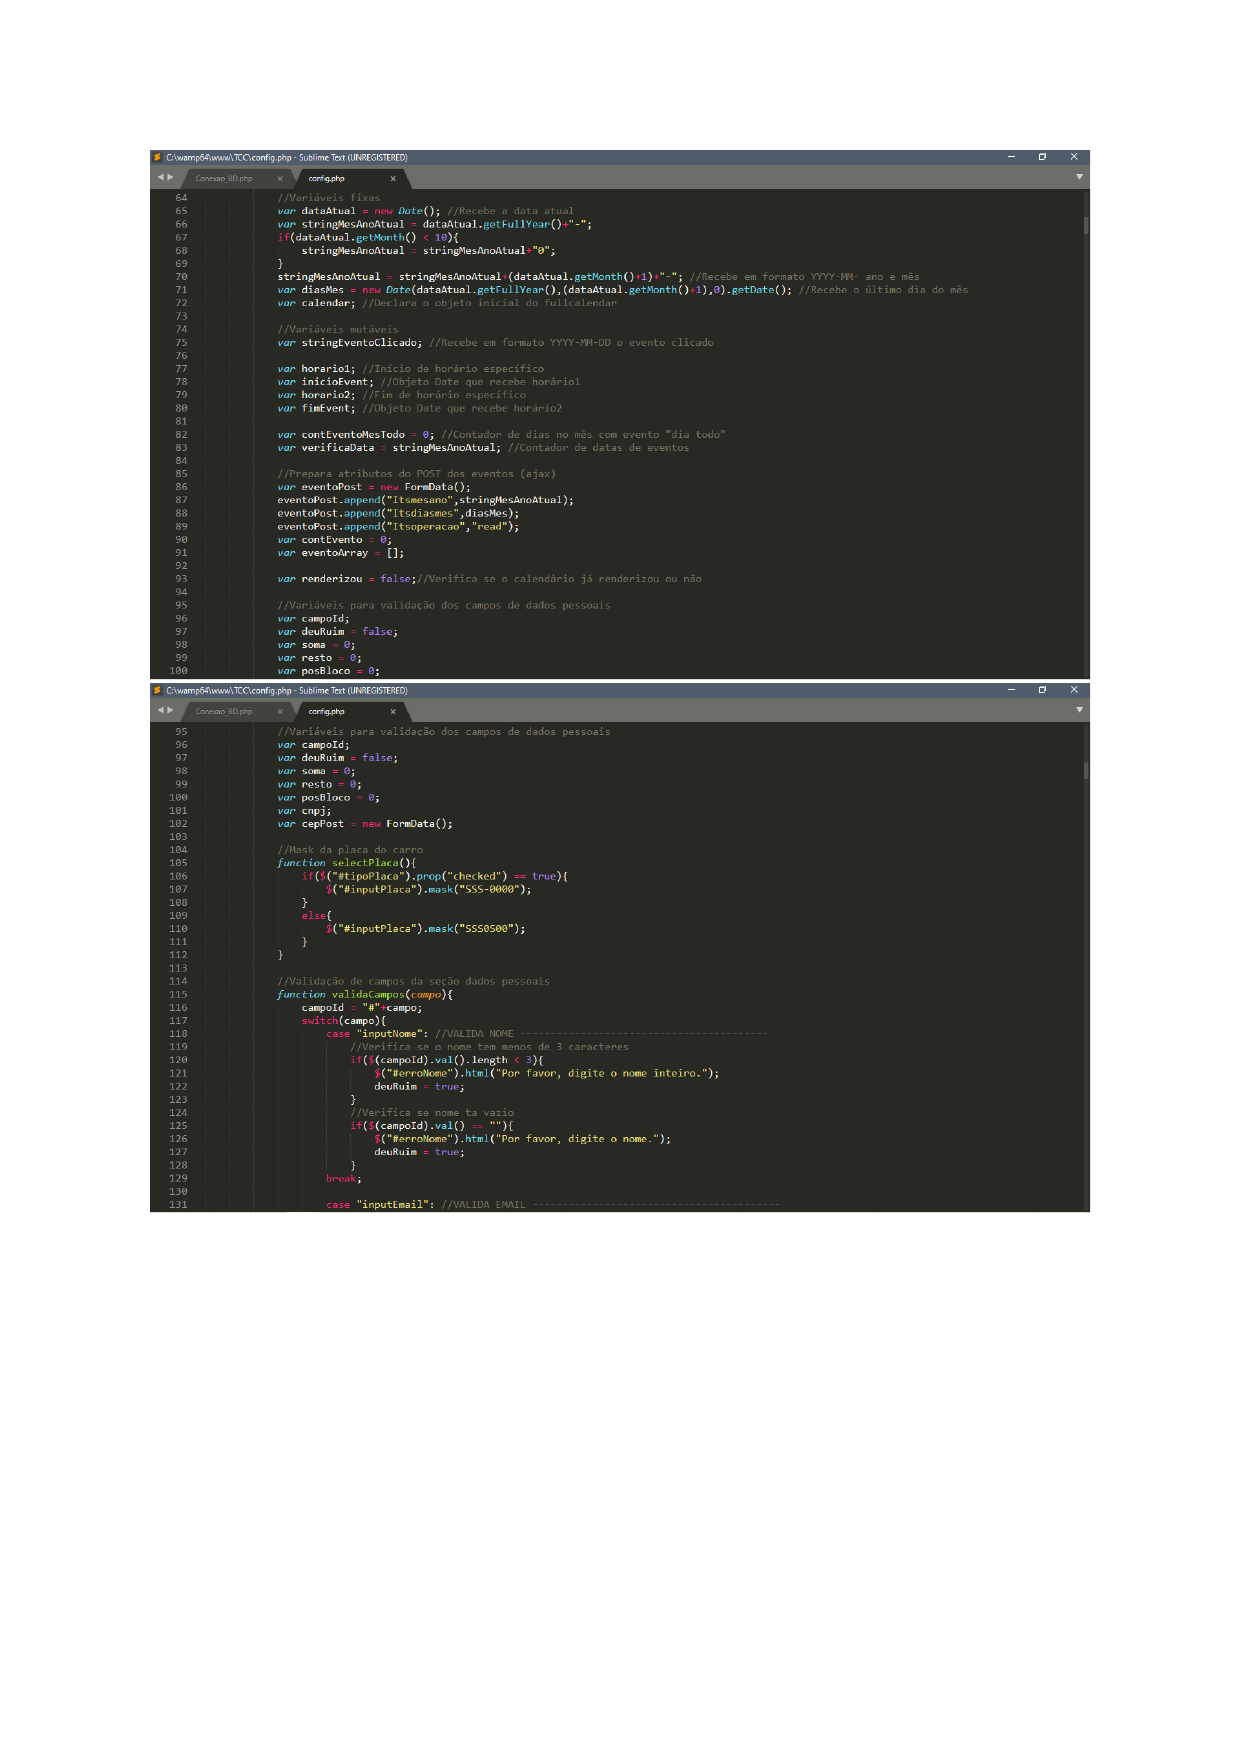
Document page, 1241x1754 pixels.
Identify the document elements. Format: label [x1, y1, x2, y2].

picture [150, 150, 1091, 680]
picture [150, 683, 1091, 1213]
